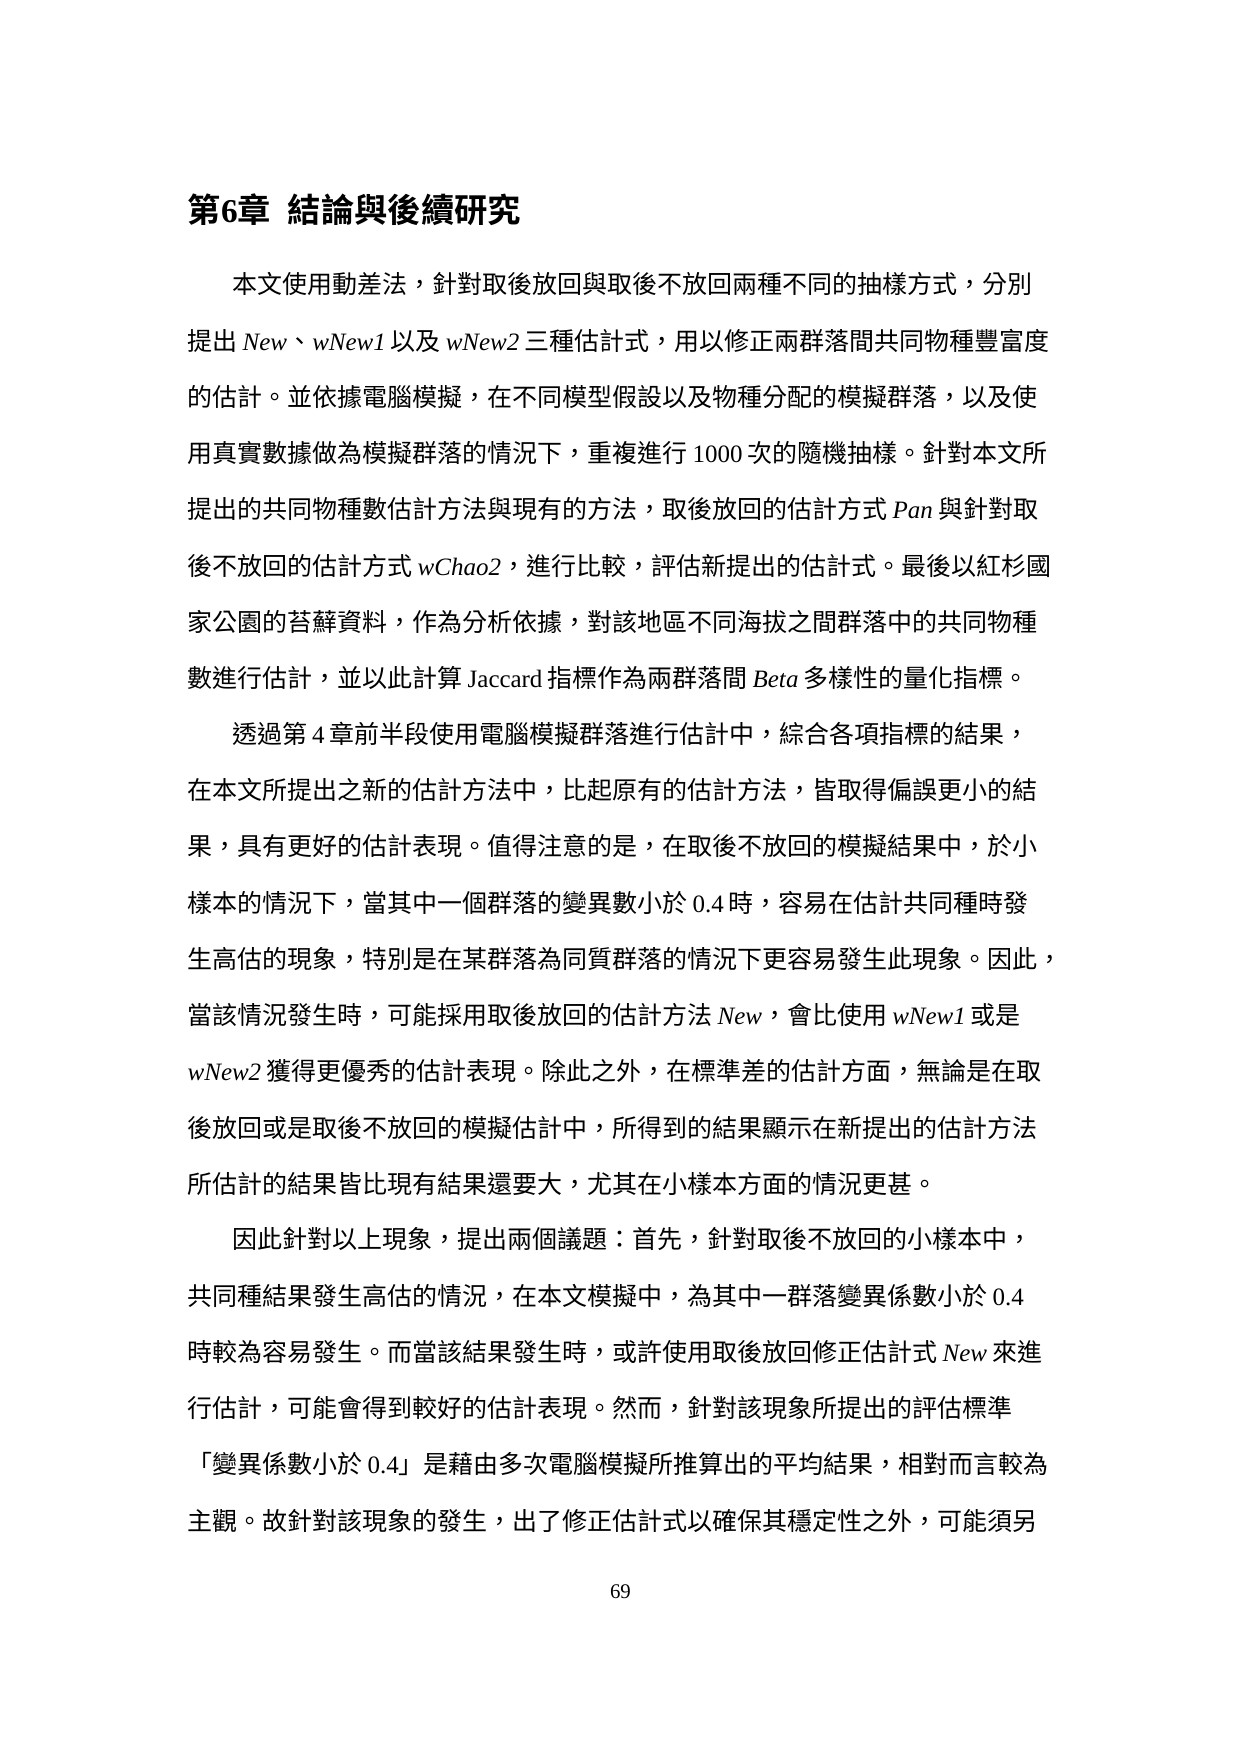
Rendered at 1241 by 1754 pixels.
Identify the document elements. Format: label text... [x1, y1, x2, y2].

subtitle 結論與後續研究 [187, 171, 1053, 246]
text 透過第4章前半段使用電腦模擬群落進行估計中，綜合各項指標的結果，在本文所提出之新的估計方法中，比起原有的估計方法，皆取得偏誤更小的結果，具有更好的估計表現。值得注意的是，在取後不放回的模擬結果中，於小樣本的情況下，當其中一個群落的變異數小於0.4時，容易在估計共同種時發生高估的現象，特別是在某群落為同質群落的情況下更容易發生此現象。因此，當該情況發生時，可能採用取後放回的估計方法New，會比使用wNew1或是wNew2獲得更優秀的估計表現。除此之外，在標準差的估計方面，無論是在取後放回或是取後不放回的模擬估計中，所得到的結果顯示在新提出的估計方法所估計的結果皆比現有結果還要大，尤其在小樣本方面的情況更甚。 [187, 714, 1053, 1201]
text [187, 1219, 1053, 1538]
text 本文使用動差法，針對取後放回與取後不放回兩種不同的抽樣方式，分別提出New、wNew1以及wNew2三種估計式，用以修正兩群落間共同物種豐富度的估計。並依據電腦模擬，在不同模型假設以及物種分配的模擬群落，以及使用真實數據做為模擬群落的情況下，重複進行1000次的隨機抽樣。針對本文所提出的共同物種數估計方法與現有的方法，取後放回的估計方式Pan與針對取後不放回的估計方式wChao2，進行比較，評估新提出的估計式。最後以紅杉國家公園的苔蘚資料，作為分析依據，對該地區不同海拔之間群落中的共同物種數進行估計，並以此計算Jaccard指標作為兩群落間Beta多樣性的量化指標。 [187, 264, 1053, 696]
